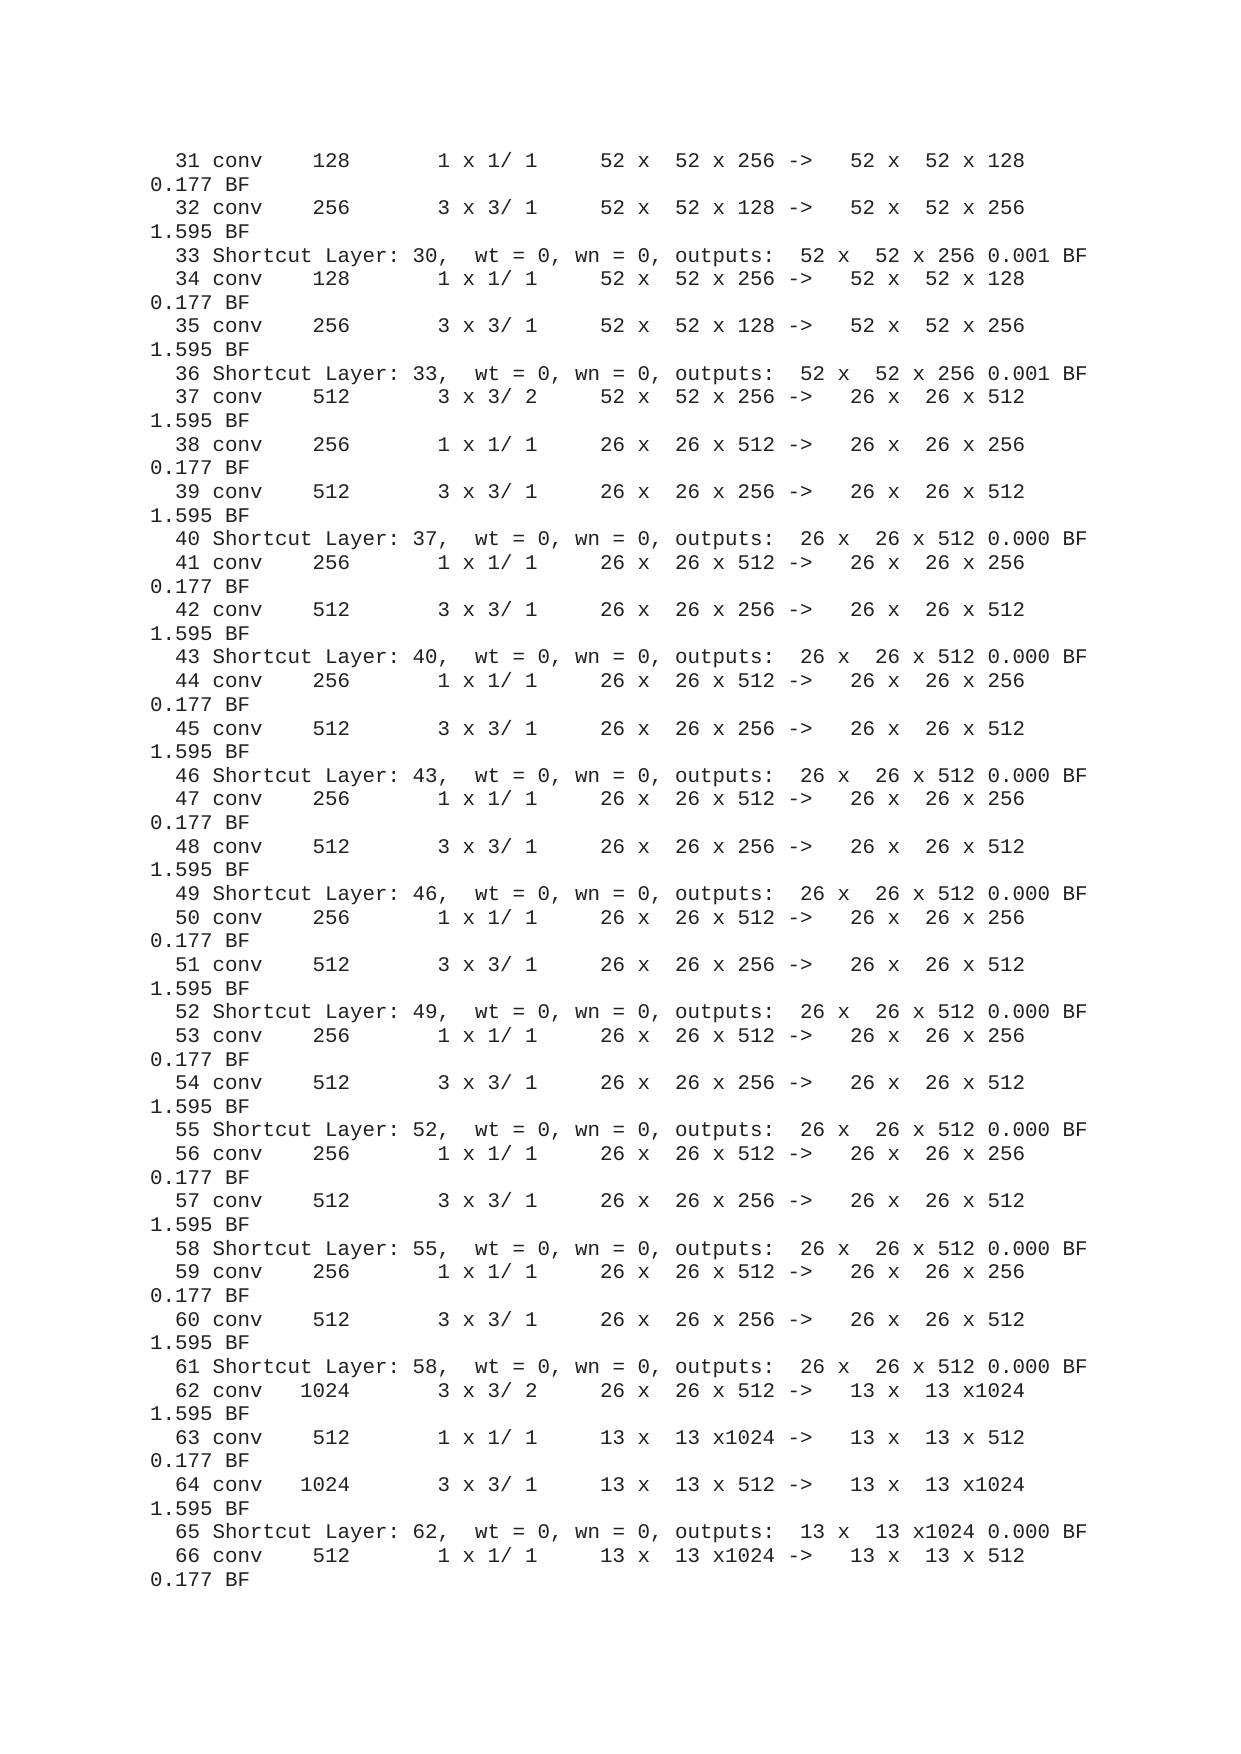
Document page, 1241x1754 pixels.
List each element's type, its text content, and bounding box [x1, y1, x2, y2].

text 66 conv 512 1 x 1/ 1 13 x 13 x1024 -> 13 x 13 x 512 0.177 BF [150, 1545, 1090, 1592]
text 43 Shortcut Layer: 40, wt = 0, wn = 0, outputs: 26 x 26 x 512 0.000 BF [150, 647, 1090, 670]
text 45 conv 512 3 x 3/ 1 26 x 26 x 256 -> 26 x 26 x 512 1.595 BF [150, 717, 1090, 765]
text 37 conv 512 3 x 3/ 2 52 x 52 x 256 -> 26 x 26 x 512 1.595 BF [150, 386, 1090, 434]
text 63 conv 512 1 x 1/ 1 13 x 13 x1024 -> 13 x 13 x 512 0.177 BF [150, 1427, 1090, 1474]
text 47 conv 256 1 x 1/ 1 26 x 26 x 512 -> 26 x 26 x 256 0.177 BF [150, 788, 1090, 836]
text 40 Shortcut Layer: 37, wt = 0, wn = 0, outputs: 26 x 26 x 512 0.000 BF [150, 528, 1090, 552]
text 44 conv 256 1 x 1/ 1 26 x 26 x 512 -> 26 x 26 x 256 0.177 BF [150, 670, 1090, 717]
text 55 Shortcut Layer: 52, wt = 0, wn = 0, outputs: 26 x 26 x 512 0.000 BF [150, 1119, 1090, 1143]
text 48 conv 512 3 x 3/ 1 26 x 26 x 256 -> 26 x 26 x 512 1.595 BF [150, 836, 1090, 883]
text 60 conv 512 3 x 3/ 1 26 x 26 x 256 -> 26 x 26 x 512 1.595 BF [150, 1309, 1090, 1356]
text 59 conv 256 1 x 1/ 1 26 x 26 x 512 -> 26 x 26 x 256 0.177 BF [150, 1261, 1090, 1309]
text 46 Shortcut Layer: 43, wt = 0, wn = 0, outputs: 26 x 26 x 512 0.000 BF [150, 765, 1090, 788]
text 52 Shortcut Layer: 49, wt = 0, wn = 0, outputs: 26 x 26 x 512 0.000 BF [150, 1001, 1090, 1025]
text 32 conv 256 3 x 3/ 1 52 x 52 x 128 -> 52 x 52 x 256 1.595 BF [150, 197, 1090, 244]
text 50 conv 256 1 x 1/ 1 26 x 26 x 512 -> 26 x 26 x 256 0.177 BF [150, 907, 1090, 954]
text 58 Shortcut Layer: 55, wt = 0, wn = 0, outputs: 26 x 26 x 512 0.000 BF [150, 1238, 1090, 1261]
text 33 Shortcut Layer: 30, wt = 0, wn = 0, outputs: 52 x 52 x 256 0.001 BF [150, 244, 1090, 268]
text 61 Shortcut Layer: 58, wt = 0, wn = 0, outputs: 26 x 26 x 512 0.000 BF [150, 1356, 1090, 1379]
text 54 conv 512 3 x 3/ 1 26 x 26 x 256 -> 26 x 26 x 512 1.595 BF [150, 1072, 1090, 1119]
text 51 conv 512 3 x 3/ 1 26 x 26 x 256 -> 26 x 26 x 512 1.595 BF [150, 954, 1090, 1001]
text 41 conv 256 1 x 1/ 1 26 x 26 x 512 -> 26 x 26 x 256 0.177 BF [150, 552, 1090, 599]
text 57 conv 512 3 x 3/ 1 26 x 26 x 256 -> 26 x 26 x 512 1.595 BF [150, 1190, 1090, 1238]
text 38 conv 256 1 x 1/ 1 26 x 26 x 512 -> 26 x 26 x 256 0.177 BF [150, 434, 1090, 481]
text 42 conv 512 3 x 3/ 1 26 x 26 x 256 -> 26 x 26 x 512 1.595 BF [150, 599, 1090, 647]
text 62 conv 1024 3 x 3/ 2 26 x 26 x 512 -> 13 x 13 x1024 1.595 BF [150, 1379, 1090, 1427]
text 64 conv 1024 3 x 3/ 1 13 x 13 x 512 -> 13 x 13 x1024 1.595 BF [150, 1474, 1090, 1521]
text 36 Shortcut Layer: 33, wt = 0, wn = 0, outputs: 52 x 52 x 256 0.001 BF [150, 363, 1090, 386]
text 31 conv 128 1 x 1/ 1 52 x 52 x 256 -> 52 x 52 x 128 0.177 BF [150, 150, 1090, 197]
text 35 conv 256 3 x 3/ 1 52 x 52 x 128 -> 52 x 52 x 256 1.595 BF [150, 316, 1090, 363]
text 39 conv 512 3 x 3/ 1 26 x 26 x 256 -> 26 x 26 x 512 1.595 BF [150, 481, 1090, 528]
text 34 conv 128 1 x 1/ 1 52 x 52 x 256 -> 52 x 52 x 128 0.177 BF [150, 268, 1090, 316]
text 65 Shortcut Layer: 62, wt = 0, wn = 0, outputs: 13 x 13 x1024 0.000 BF [150, 1521, 1090, 1545]
text 56 conv 256 1 x 1/ 1 26 x 26 x 512 -> 26 x 26 x 256 0.177 BF [150, 1143, 1090, 1190]
text 53 conv 256 1 x 1/ 1 26 x 26 x 512 -> 26 x 26 x 256 0.177 BF [150, 1025, 1090, 1072]
text 49 Shortcut Layer: 46, wt = 0, wn = 0, outputs: 26 x 26 x 512 0.000 BF [150, 883, 1090, 907]
